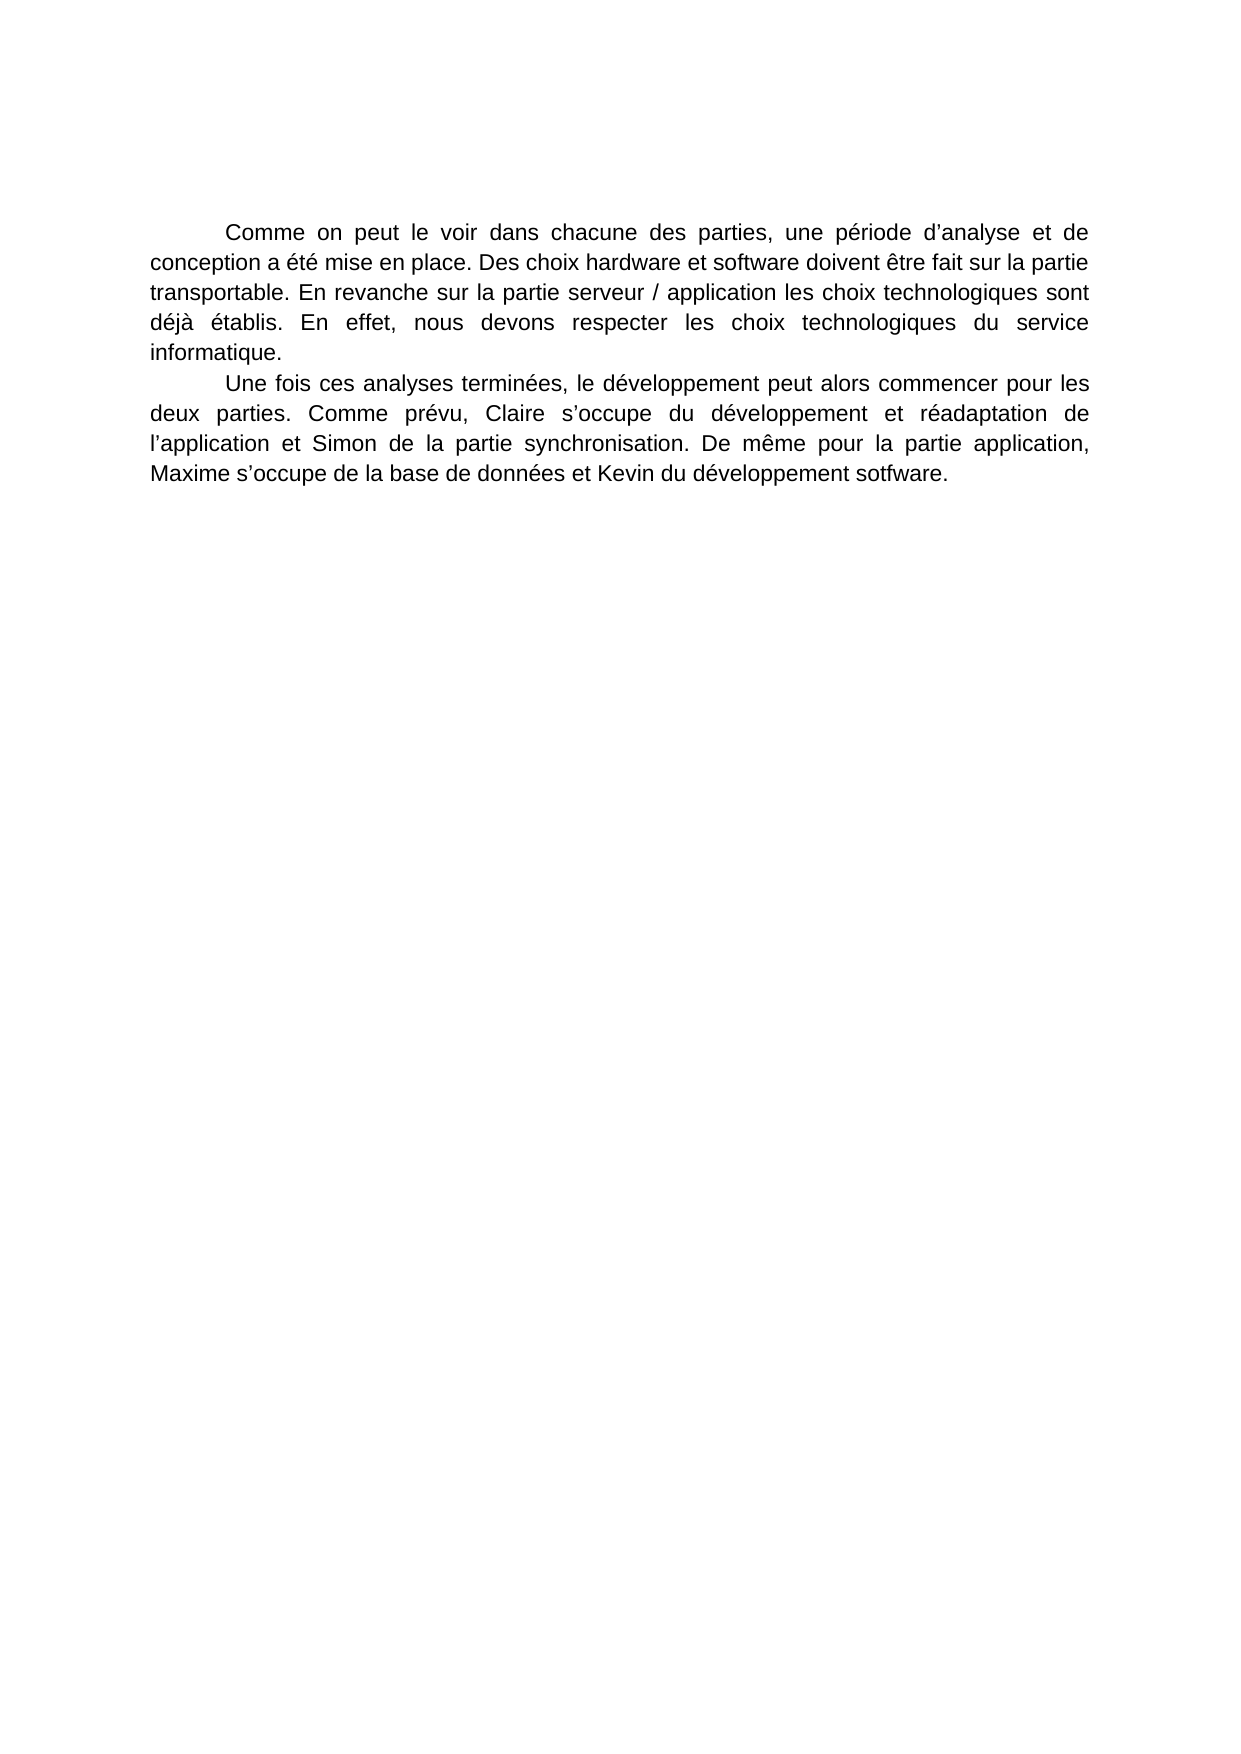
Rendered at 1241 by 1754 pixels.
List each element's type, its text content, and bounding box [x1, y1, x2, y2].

title Une fois ces analyses terminées, le développement peut alors commencer pour les deux parties. Comme prévu, Claire s’occupe du développement et réadaptation de l’application et Simon de la partie synchronisation. De même pour la partie application, Maxime s’occupe de la base de données et Kevin du développement sotfware. [150, 369, 1090, 486]
title Comme on peut le voir dans chacune des parties, une période d’analyse et de conception a été mise en place. Des choix hardware et software doivent être fait sur la partie transportable. En revanche sur la partie serveur / application les choix technologiques sont déjà établis. En effet, nous devons respecter les choix technologiques du service informatique. [150, 218, 1090, 366]
